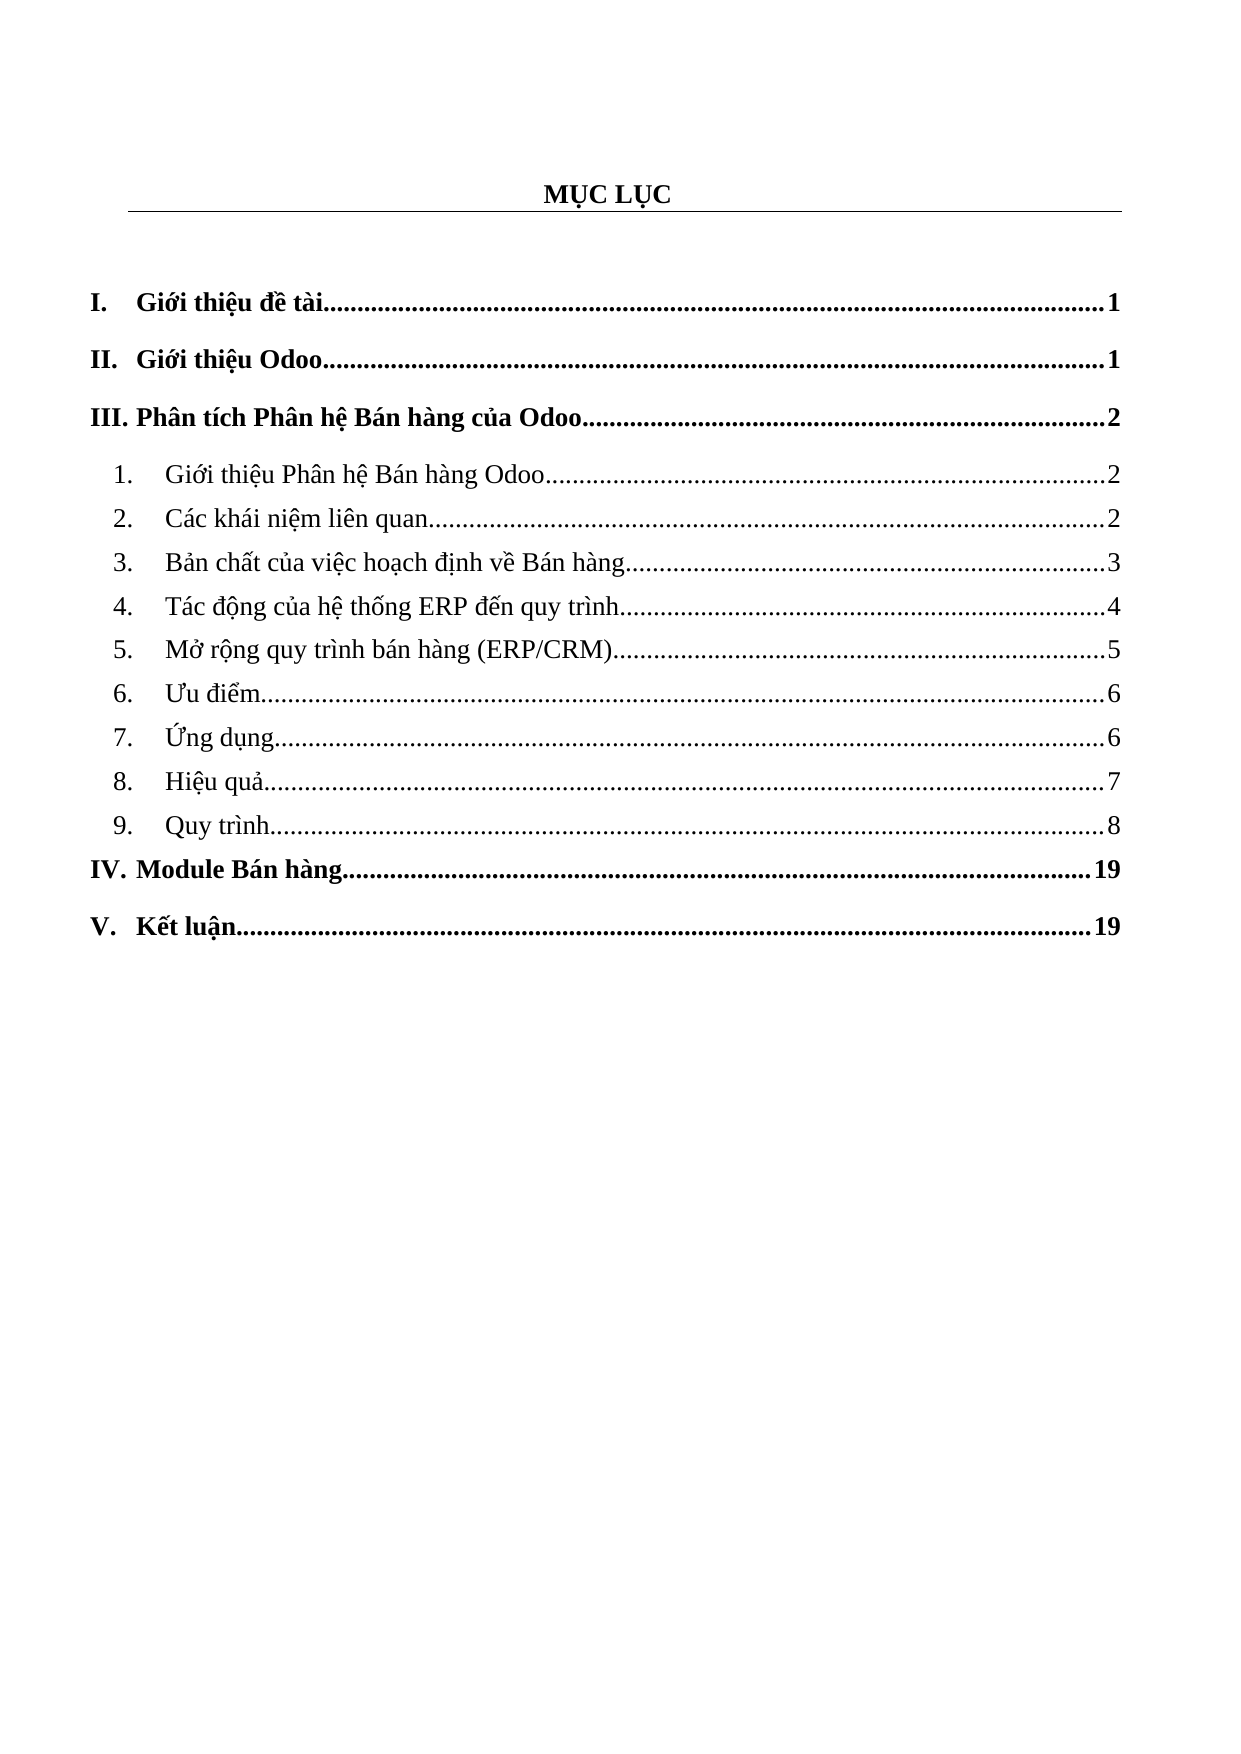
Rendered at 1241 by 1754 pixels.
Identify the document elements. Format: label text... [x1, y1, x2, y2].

text MỤC LỤC [127, 178, 1122, 212]
